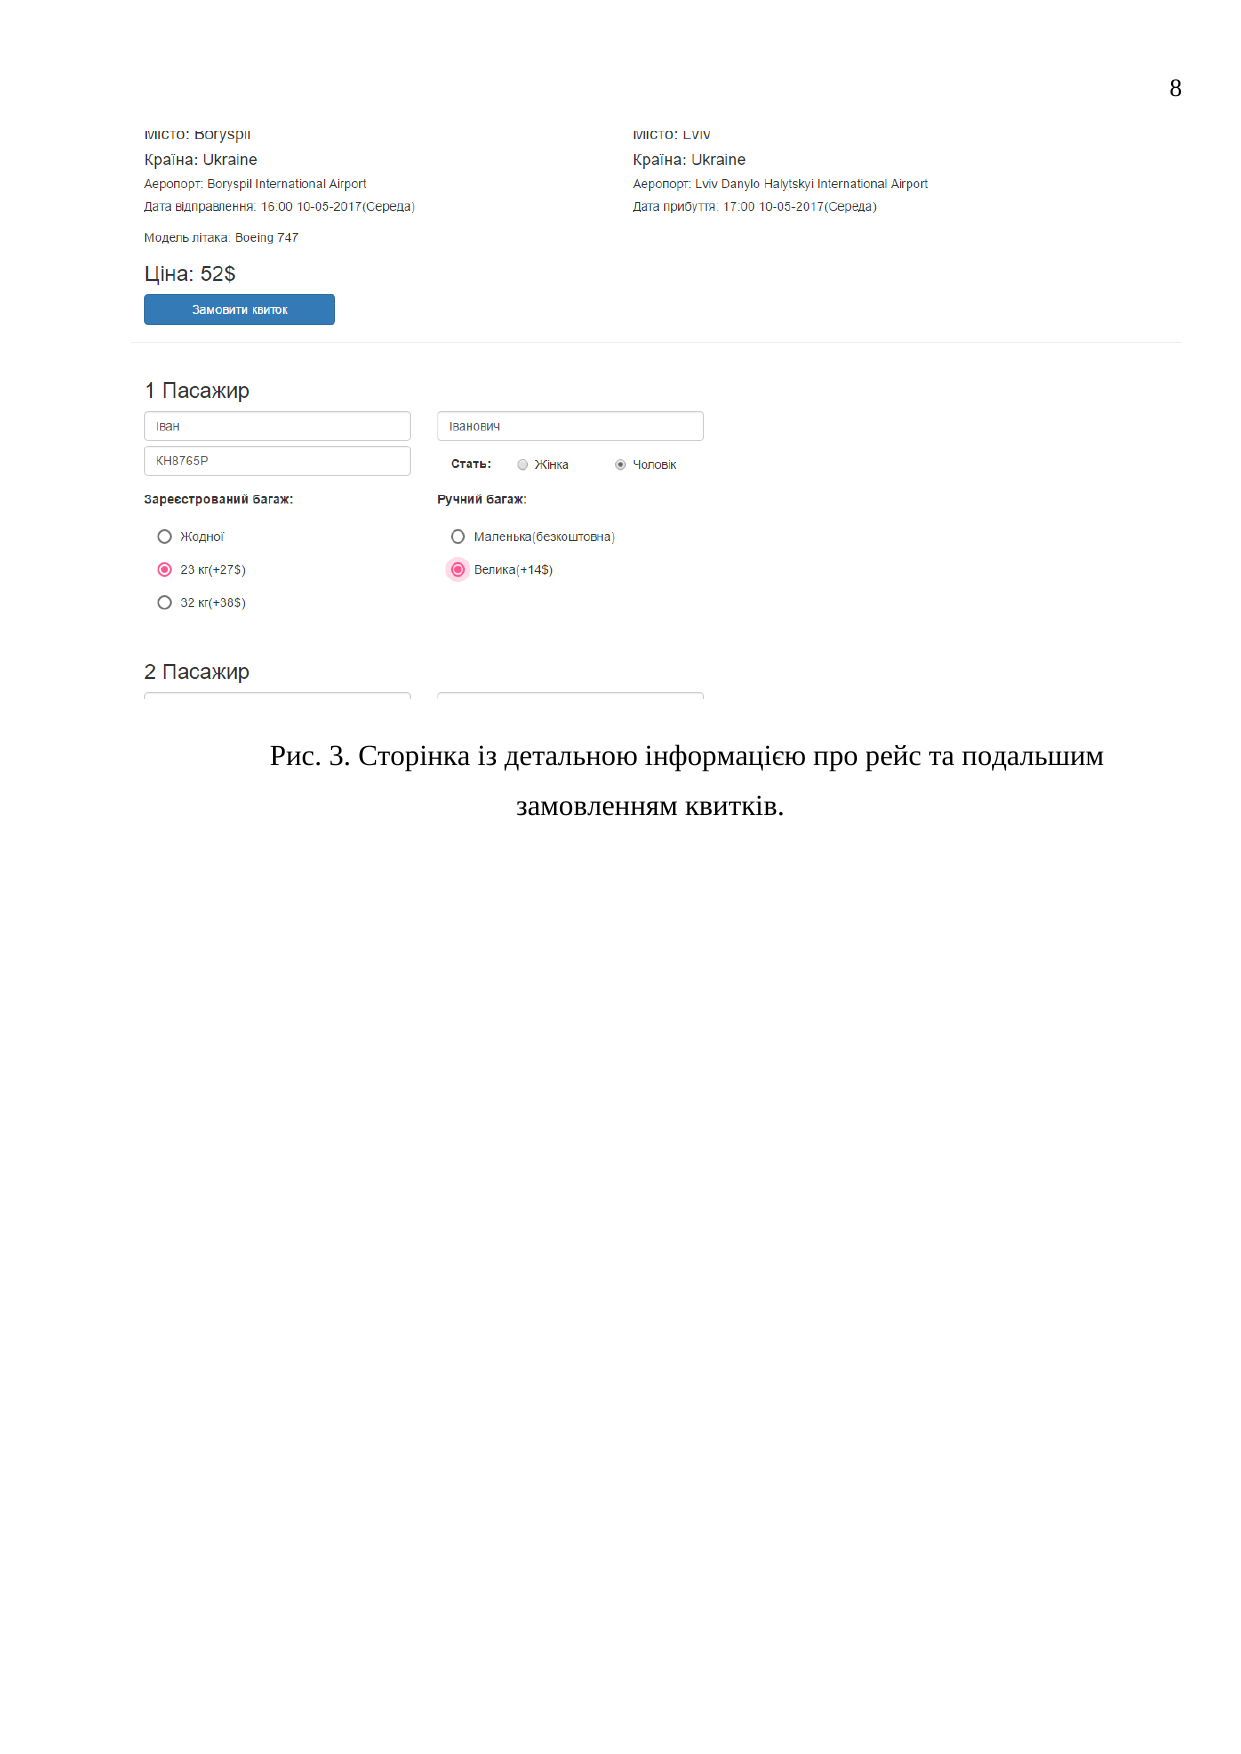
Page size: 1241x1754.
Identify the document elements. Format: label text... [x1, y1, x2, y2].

picture [118, 131, 1182, 699]
text Рис. 3. Сторінка із детальною інформацією про рейс та подальшим замовленням квитків. [118, 738, 1182, 821]
